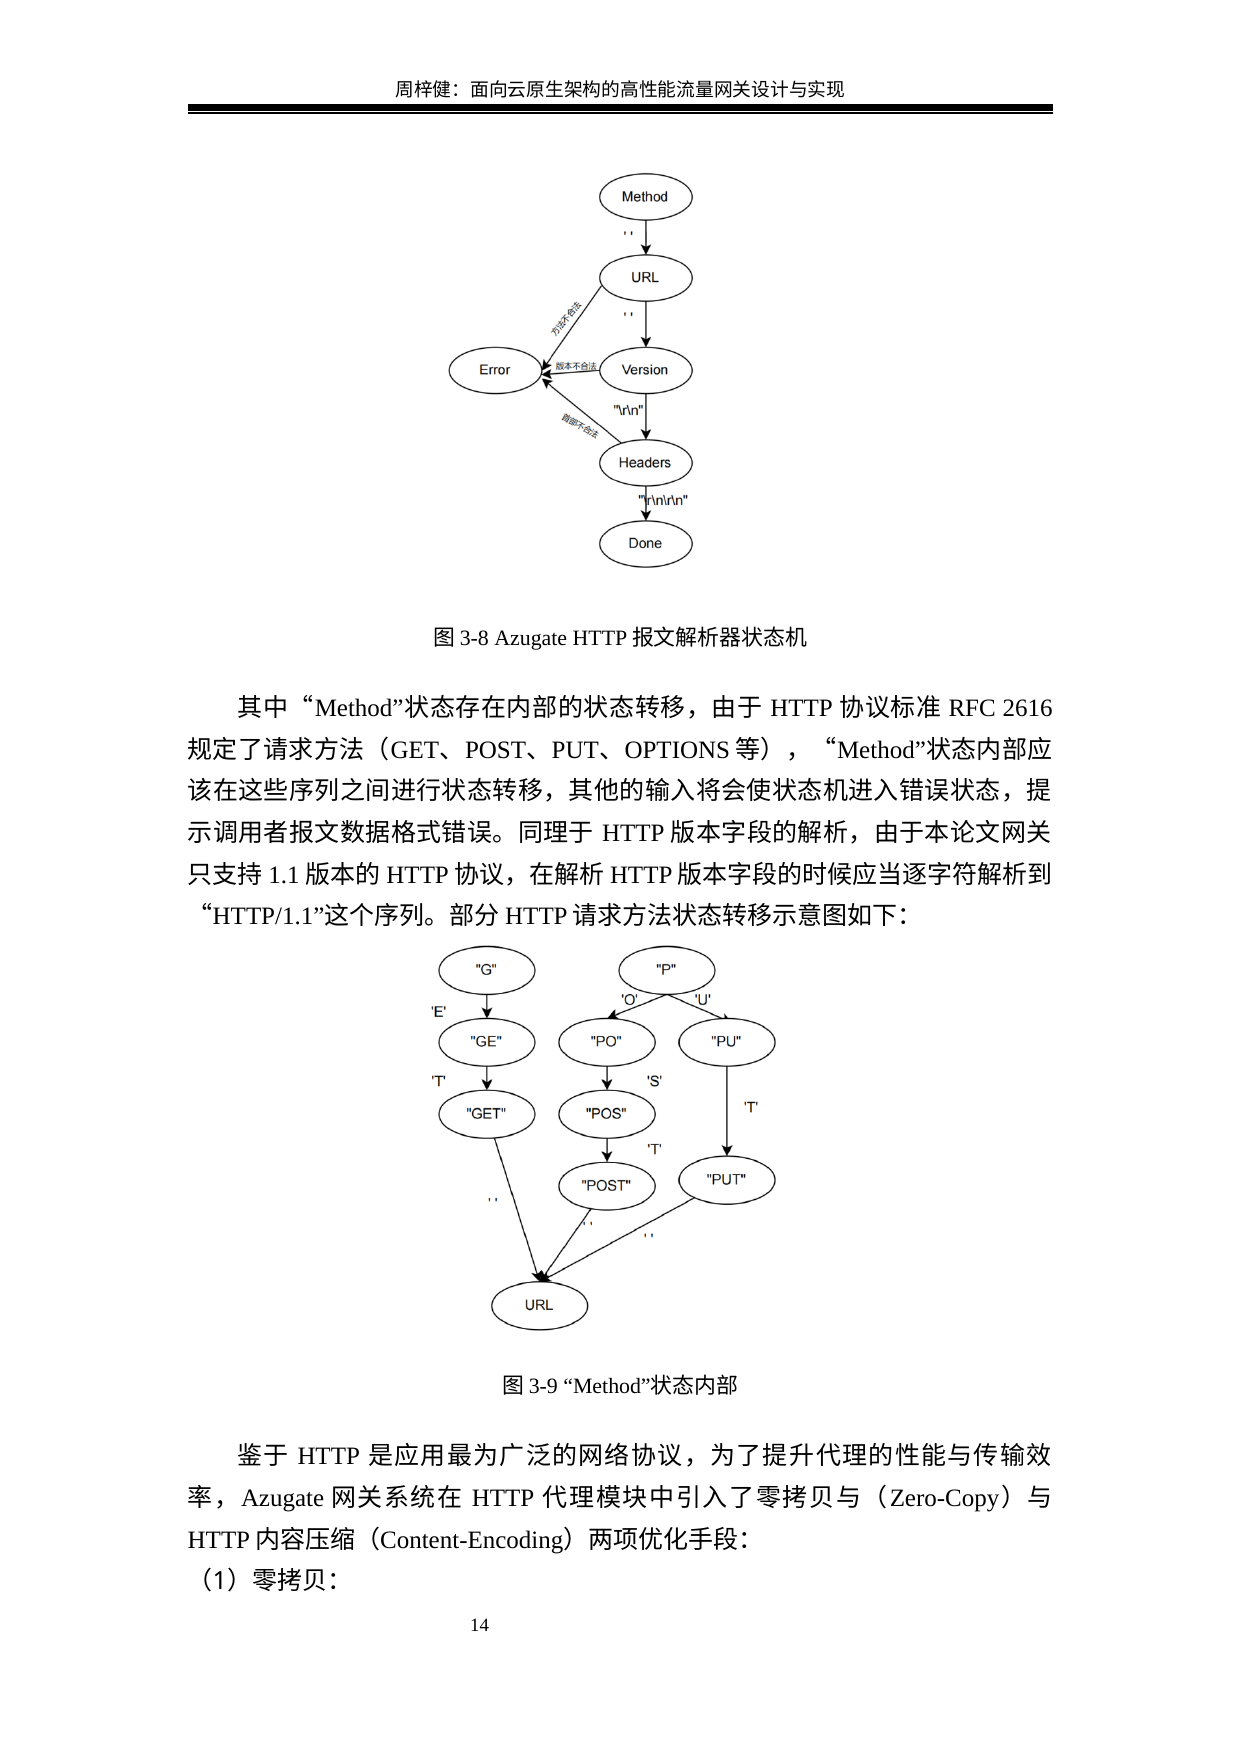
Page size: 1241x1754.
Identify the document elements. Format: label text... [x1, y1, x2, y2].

picture [412, 933, 793, 1337]
picture [438, 153, 723, 589]
text 其中“Method”状态存在内部的状态转移，由于 HTTP 协议标准 RFC 2616规定了请求方法（GET、POST、PUT、OPTIONS等），“Method”状态内部应该在这些序列之间进行状态转移，其他的输入将会使状态机进入错误状态，提示调用者报文数据格式错误。同理于 HTTP 版本字段的解析，由于本论文网关只支持 1.1 版本的 HTTP 协议，在解析 HTTP 版本字段的时候应当逐字符解析到 “HTTP/1.1”这个序列。部分 HTTP 请求方法状态转移示意图如下： [187, 683, 1053, 933]
text （1）零拷贝： [187, 1556, 1053, 1598]
text 鉴于 HTTP 是应用最为广泛的网络协议，为了提升代理的性能与传输效率，Azugate网关系统在 HTTP 代理模块中引入了零拷贝与（Zero-Copy）与 HTTP内容压缩（Content-Encoding）两项优化手段： [187, 1431, 1053, 1556]
